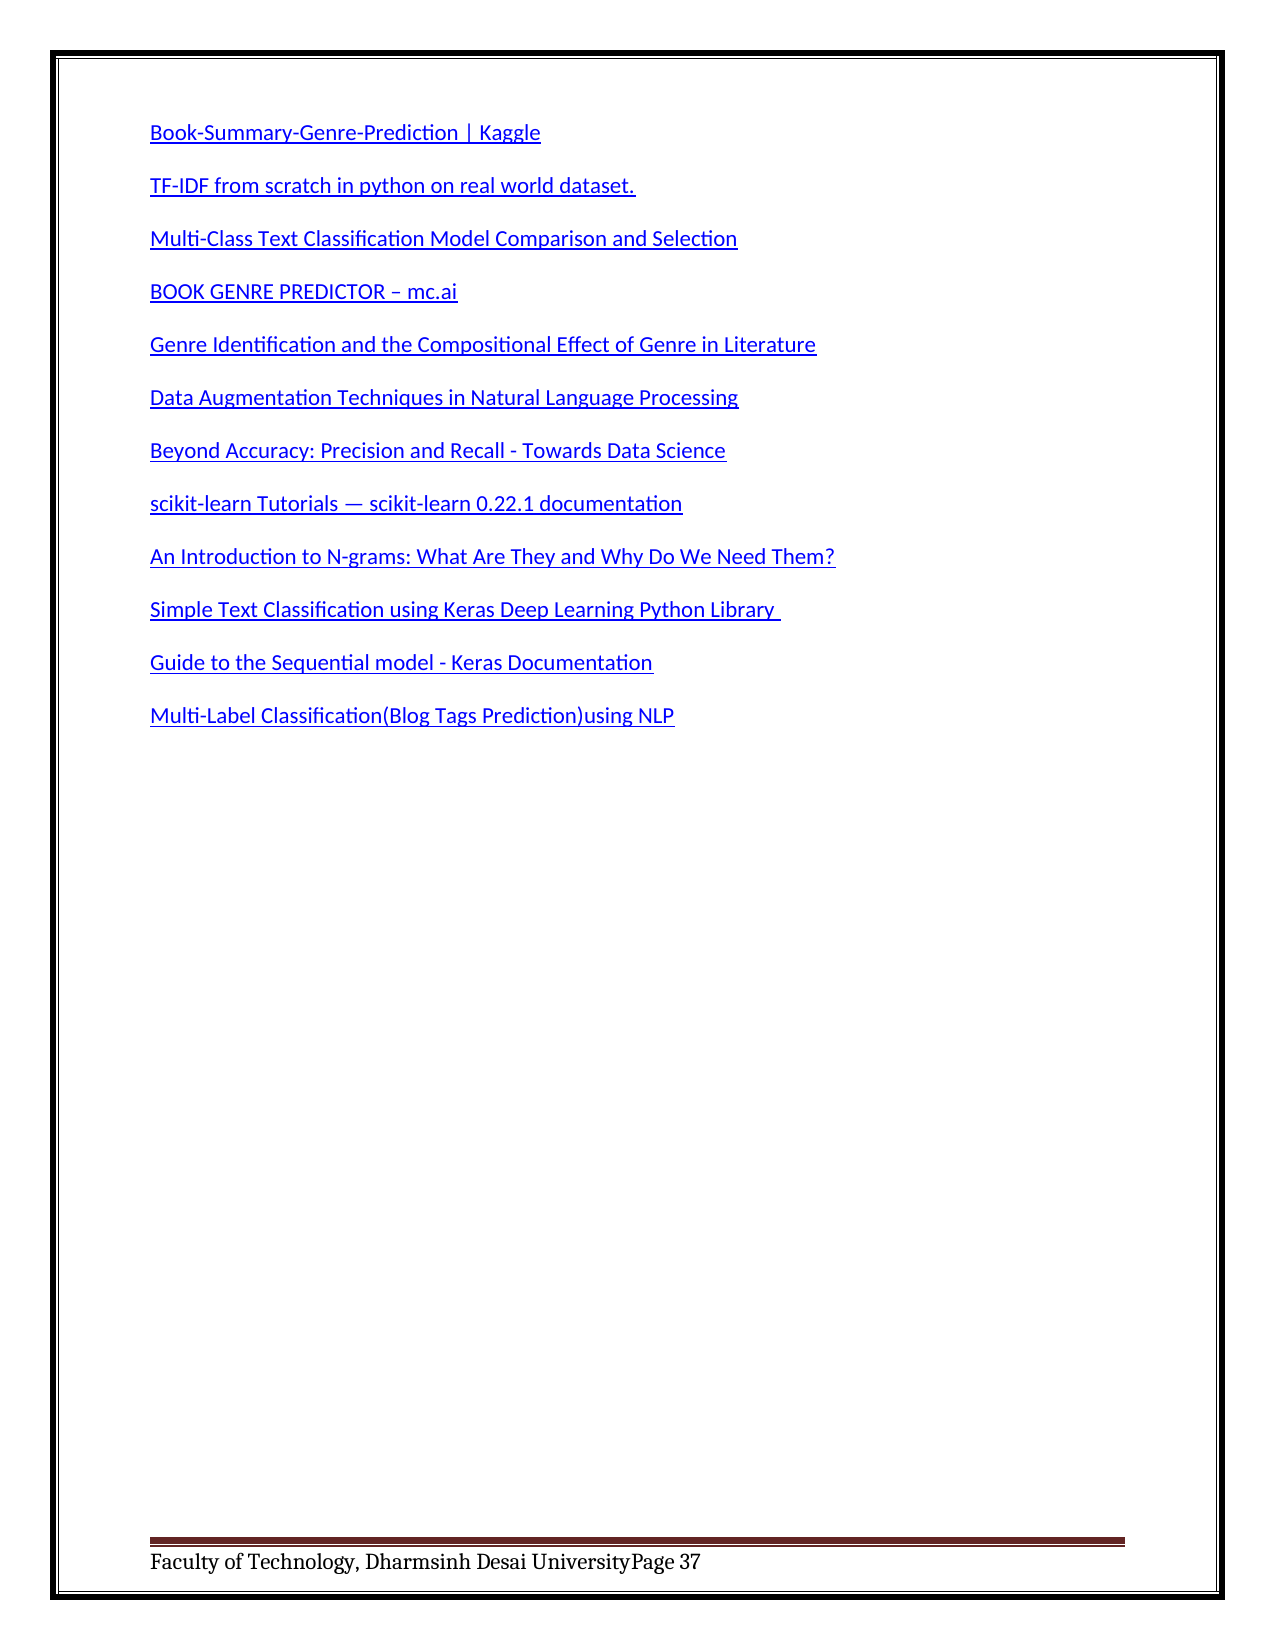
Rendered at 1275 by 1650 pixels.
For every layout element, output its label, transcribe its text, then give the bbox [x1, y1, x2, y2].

text Book-Summary-Genre-Prediction | Kaggle [150, 118, 1125, 146]
text TF-IDF from scratch in python on real world dataset. [150, 171, 1125, 199]
text Multi-Label Classification(Blog Tags Prediction)using NLP [150, 701, 1125, 729]
text An Introduction to N-grams: What Are They and Why Do We Need Them? [150, 542, 1125, 570]
text Beyond Accuracy: Precision and Recall - Towards Data Science [150, 436, 1125, 464]
text BOOK GENRE PREDICTOR – mc.ai [150, 277, 1125, 305]
text Multi-Class Text Classification Model Comparison and Selection [150, 224, 1125, 252]
text Guide to the Sequential model - Keras Documentation [150, 648, 1125, 676]
text Simple Text Classification using Keras Deep Learning Python Library [150, 595, 1125, 623]
text Data Augmentation Techniques in Natural Language Processing [150, 383, 1125, 411]
text Genre Identification and the Compositional Effect of Genre in Literature [150, 330, 1125, 358]
text scikit-learn Tutorials — scikit-learn 0.22.1 documentation [150, 489, 1125, 517]
